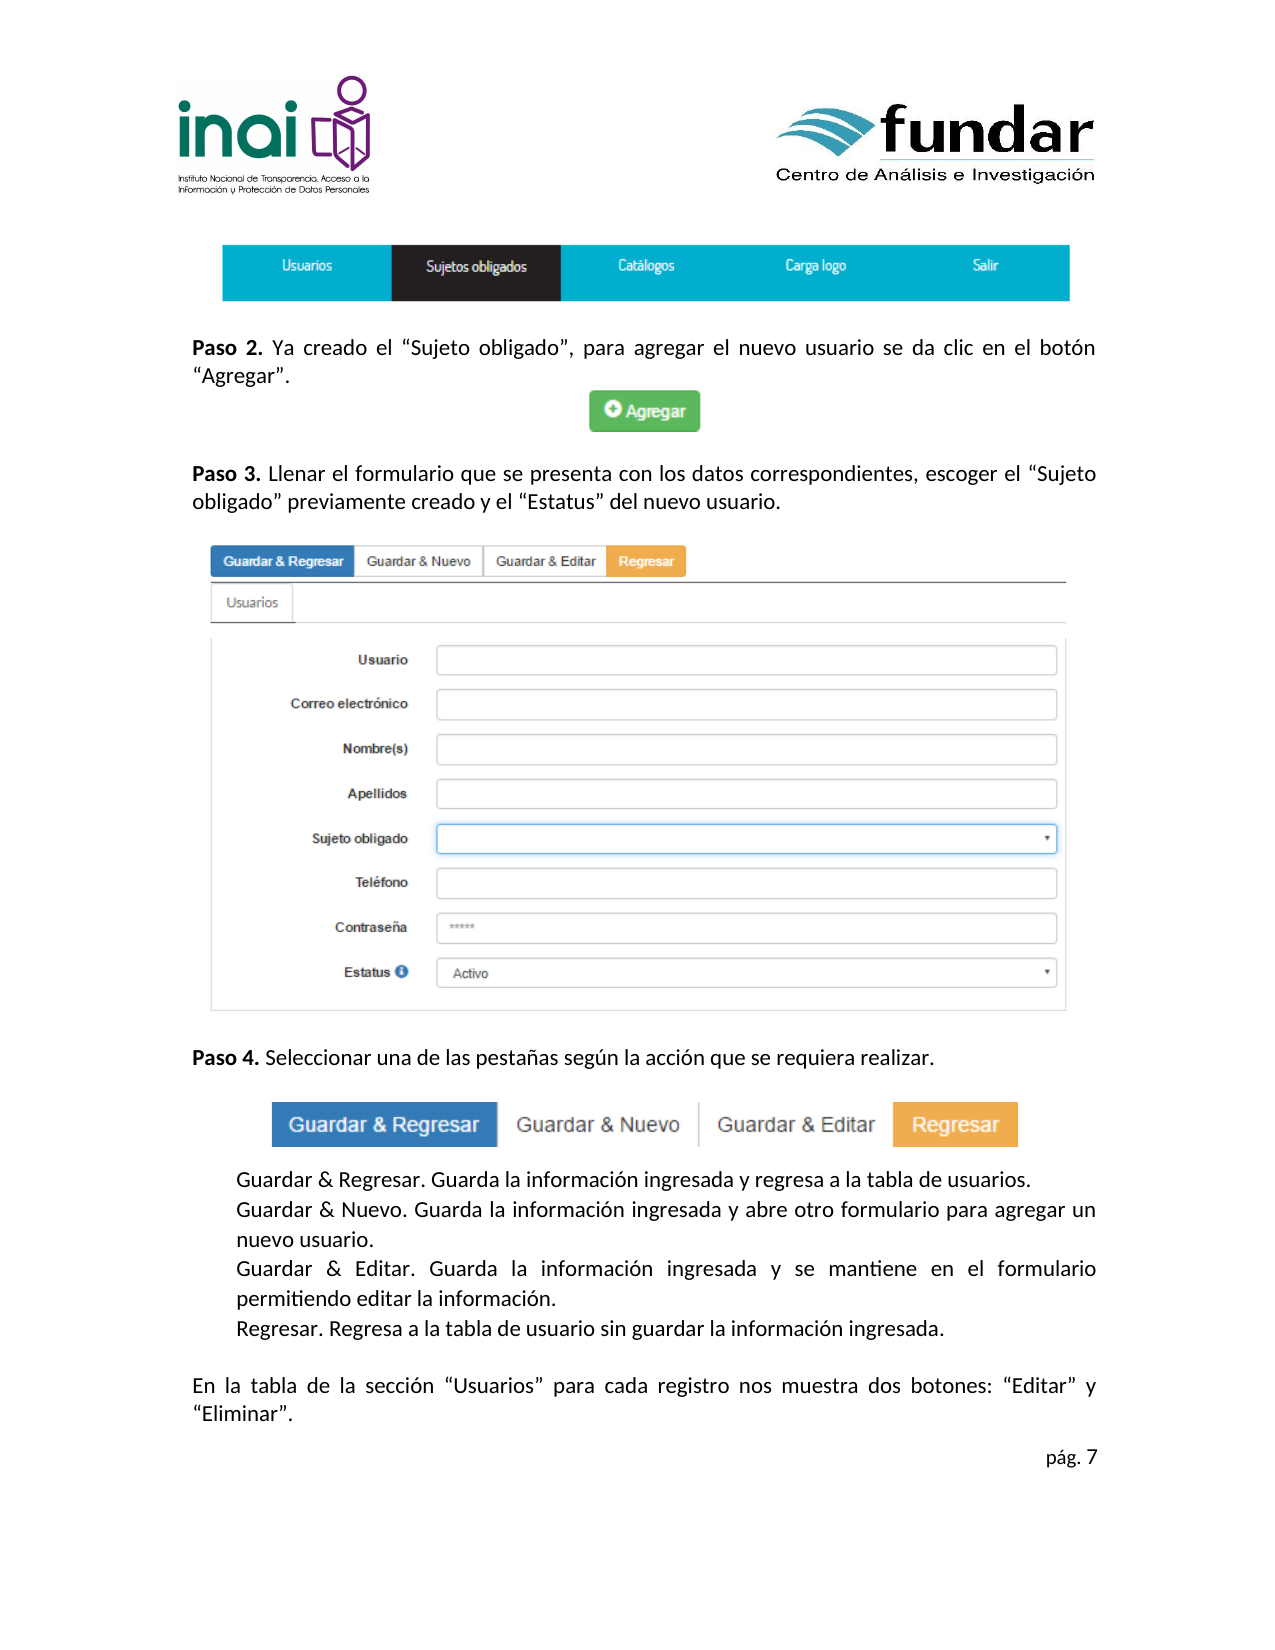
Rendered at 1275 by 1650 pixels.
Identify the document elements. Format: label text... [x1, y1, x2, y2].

text Paso 4. Seleccionar una de las pestañas según la acción que se requiera realizar. [192, 1043, 1098, 1071]
picture [215, 241, 1075, 305]
text Guardar & Regresar. Guarda la información ingresada y regresa a la tabla de usuarios. [236, 1165, 1098, 1193]
text Guardar & Editar. Guarda la información ingresada y se mantiene en el formulario permitiendo editar la información. [236, 1254, 1098, 1312]
picture [588, 389, 702, 432]
text En la tabla de la sección “Usuarios” para cada registro nos muestra dos botones: “Editar” y “Eliminar”. [192, 1371, 1098, 1427]
text Guardar & Nuevo. Guarda la información ingresada y abre otro formulario para agregar un nuevo usuario. [236, 1195, 1098, 1253]
picture [271, 1102, 1018, 1147]
picture [177, 75, 371, 195]
text Regresar. Regresa a la tabla de usuario sin guardar la información ingresada. [236, 1314, 1098, 1342]
text Paso 3. Llenar el formulario que se presenta con los datos correspondientes, escoger el “Sujeto obligado” previamente creado y el “Estatus” del nuevo usuario. [192, 459, 1098, 515]
picture [773, 100, 1099, 186]
text Paso 2. Ya creado el “Sujeto obligado”, para agregar el nuevo usuario se da clic en el botón “Agregar”. [192, 333, 1098, 389]
picture [207, 543, 1068, 1016]
